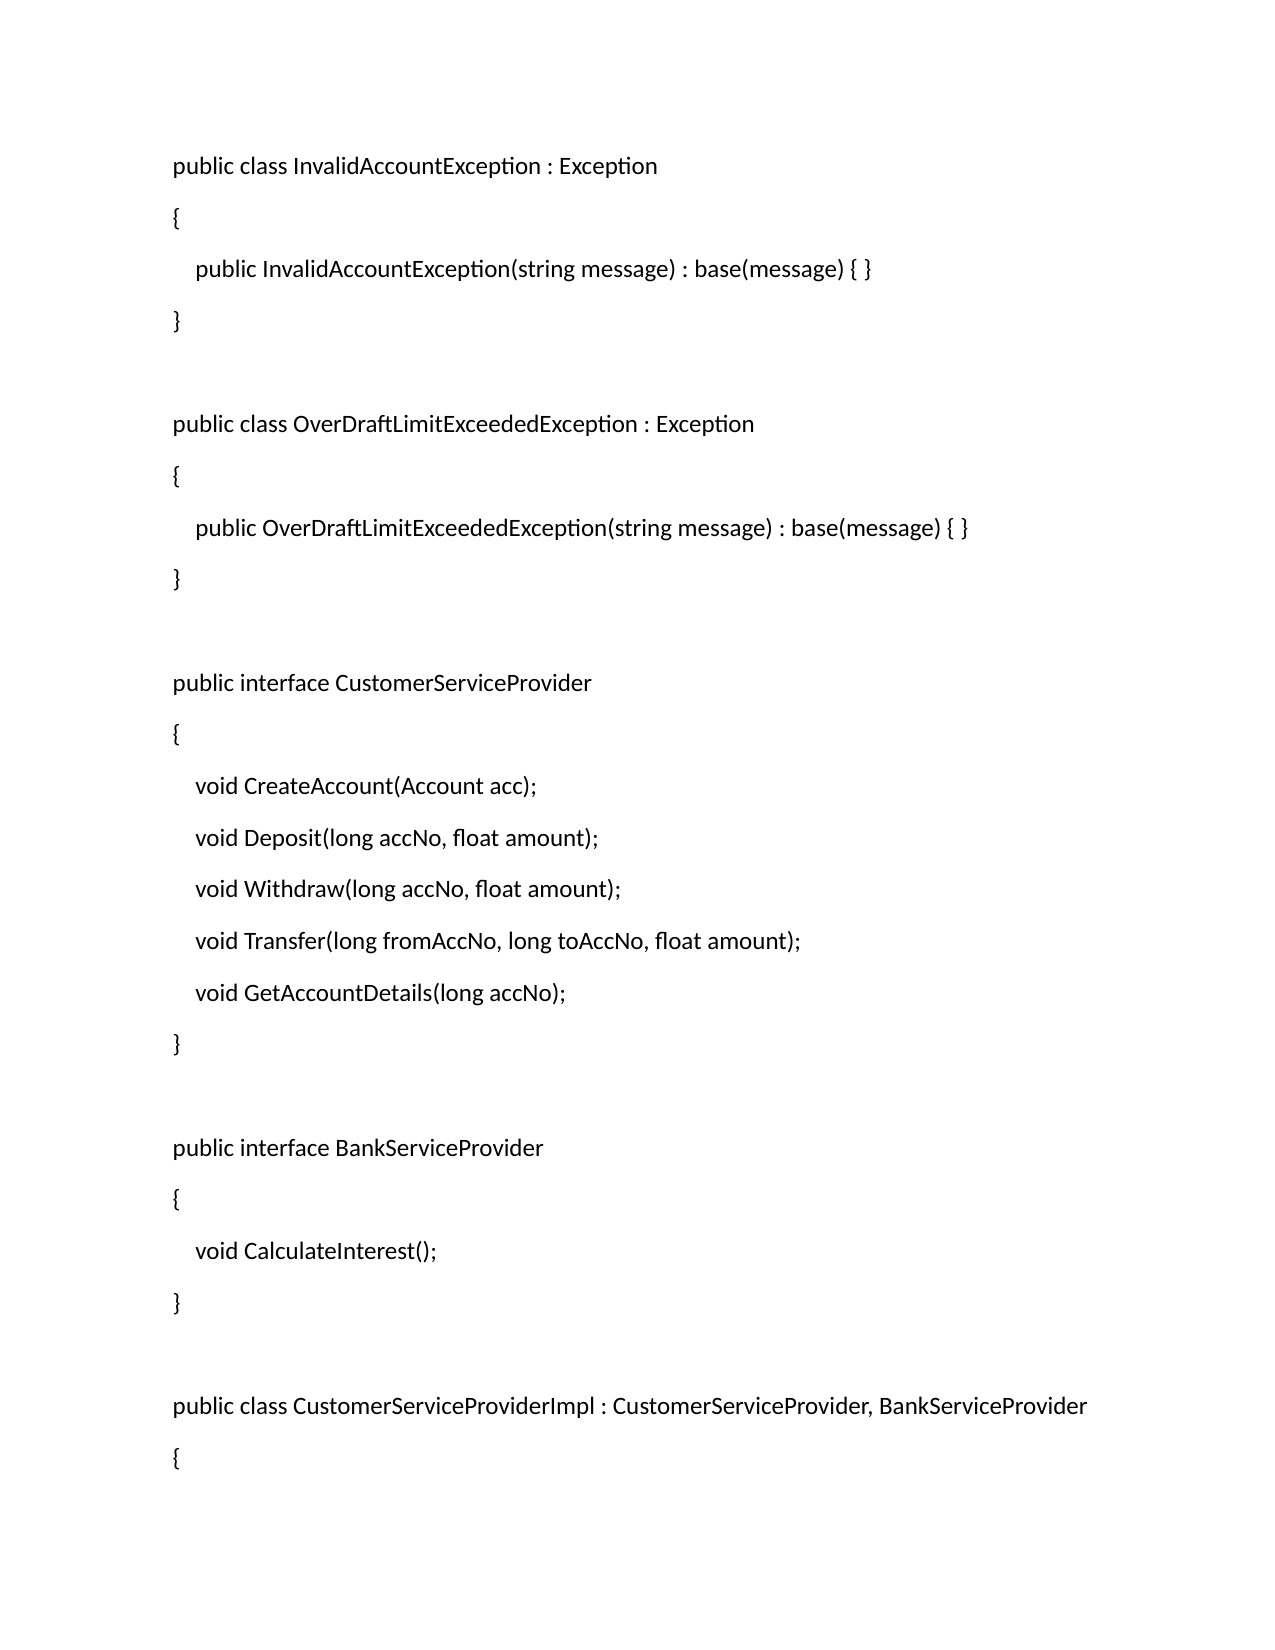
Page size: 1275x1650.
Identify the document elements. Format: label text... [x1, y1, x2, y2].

text { [150, 1442, 1125, 1472]
text { [150, 202, 1125, 232]
text public InvalidAccountException(string message) : base(message) { } [150, 253, 1125, 284]
text void CalculateInterest(); [150, 1235, 1125, 1266]
text void Transfer(long fromAccNo, long toAccNo, float amount); [150, 925, 1125, 956]
text } [150, 305, 1125, 336]
text void CreateAccount(Account acc); [150, 770, 1125, 801]
text public class InvalidAccountException : Exception [150, 150, 1125, 181]
text public interface CustomerServiceProvider [150, 667, 1125, 697]
text public class OverDraftLimitExceededException : Exception [150, 408, 1125, 439]
text { [150, 1183, 1125, 1214]
text void Withdraw(long accNo, float amount); [150, 873, 1125, 904]
text } [150, 1287, 1125, 1317]
text public class CustomerServiceProviderImpl : CustomerServiceProvider, BankServiceProvider [150, 1390, 1125, 1421]
text public OverDraftLimitExceededException(string message) : base(message) { } [150, 512, 1125, 542]
text } [150, 1028, 1125, 1059]
text } [150, 563, 1125, 594]
text void GetAccountDetails(long accNo); [150, 977, 1125, 1007]
text { [150, 718, 1125, 749]
text { [150, 460, 1125, 491]
text void Deposit(long accNo, float amount); [150, 822, 1125, 852]
text public interface BankServiceProvider [150, 1132, 1125, 1162]
